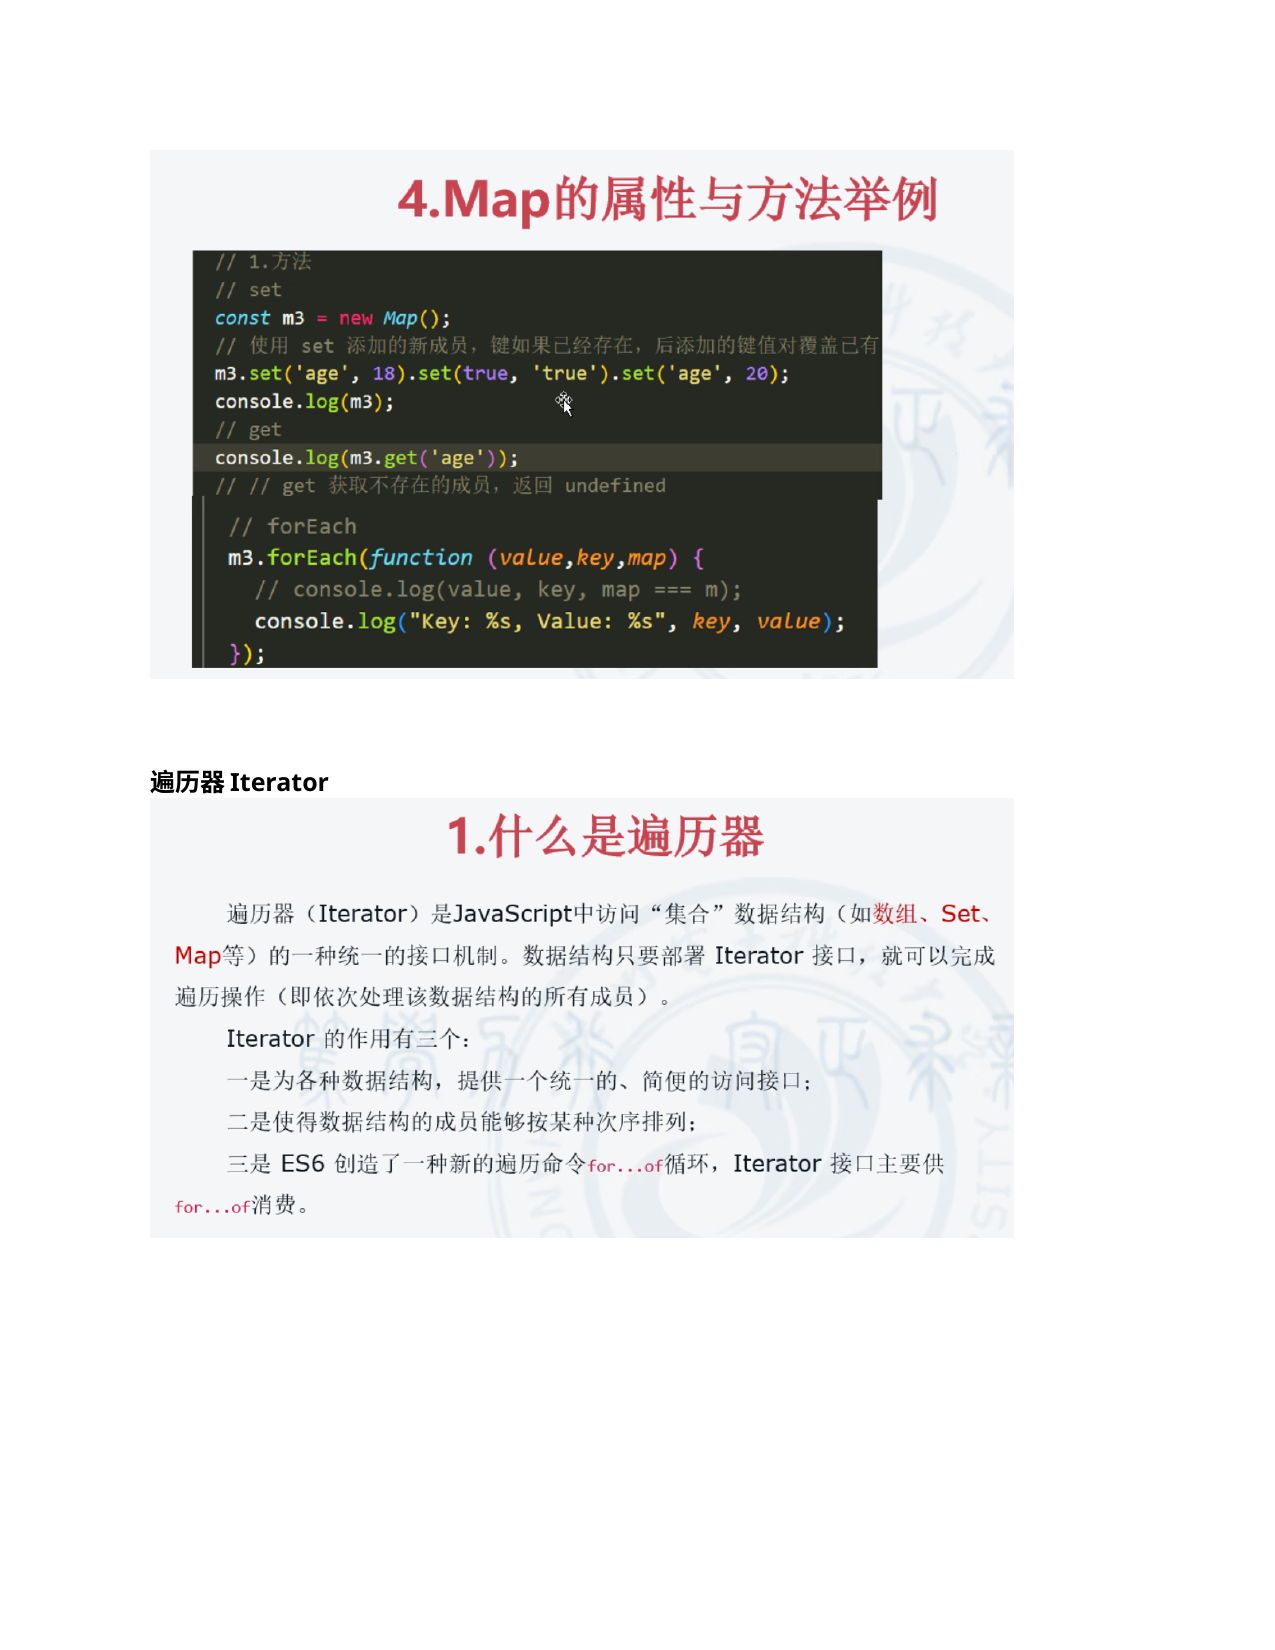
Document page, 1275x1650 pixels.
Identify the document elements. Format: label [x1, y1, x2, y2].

picture [150, 150, 1014, 679]
picture [150, 798, 1014, 1238]
